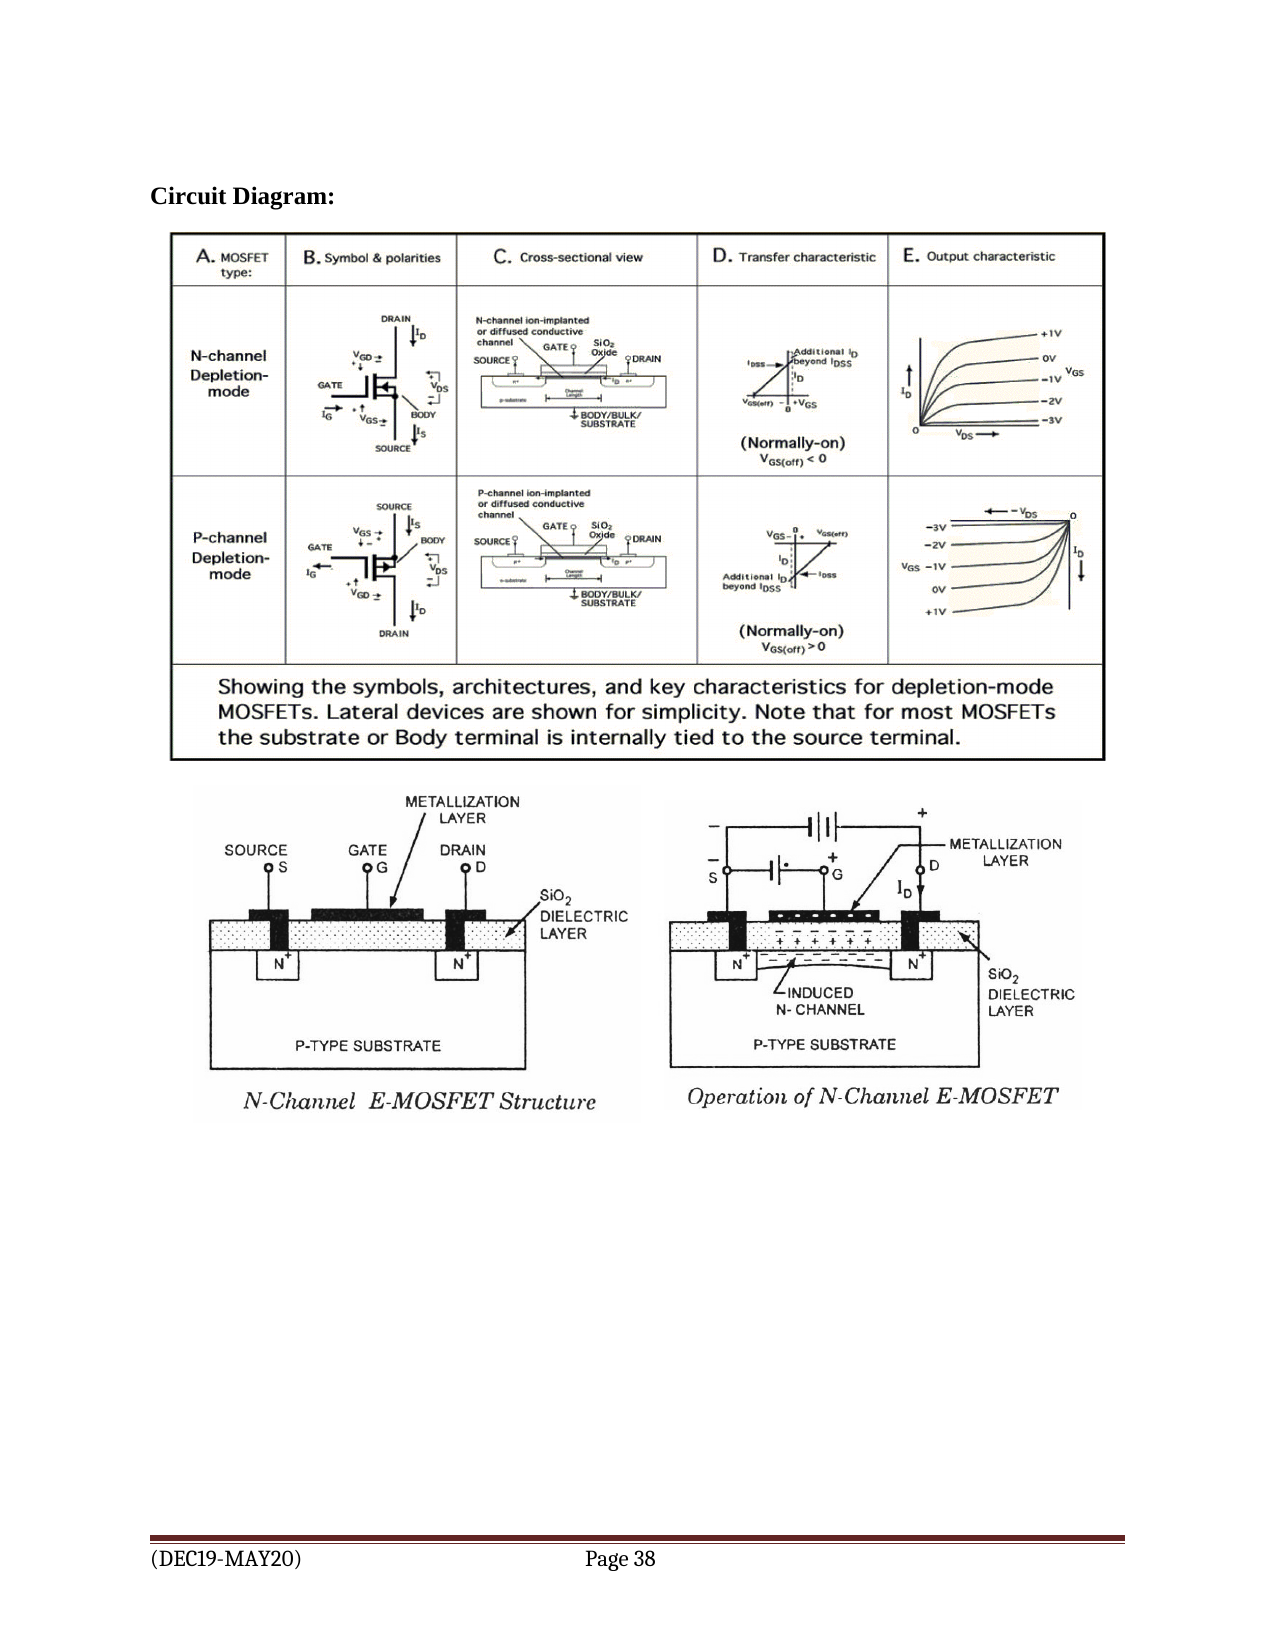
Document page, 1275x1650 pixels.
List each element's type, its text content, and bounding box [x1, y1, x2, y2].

picture [168, 230, 1107, 764]
text Circuit Diagram: [150, 181, 1125, 209]
